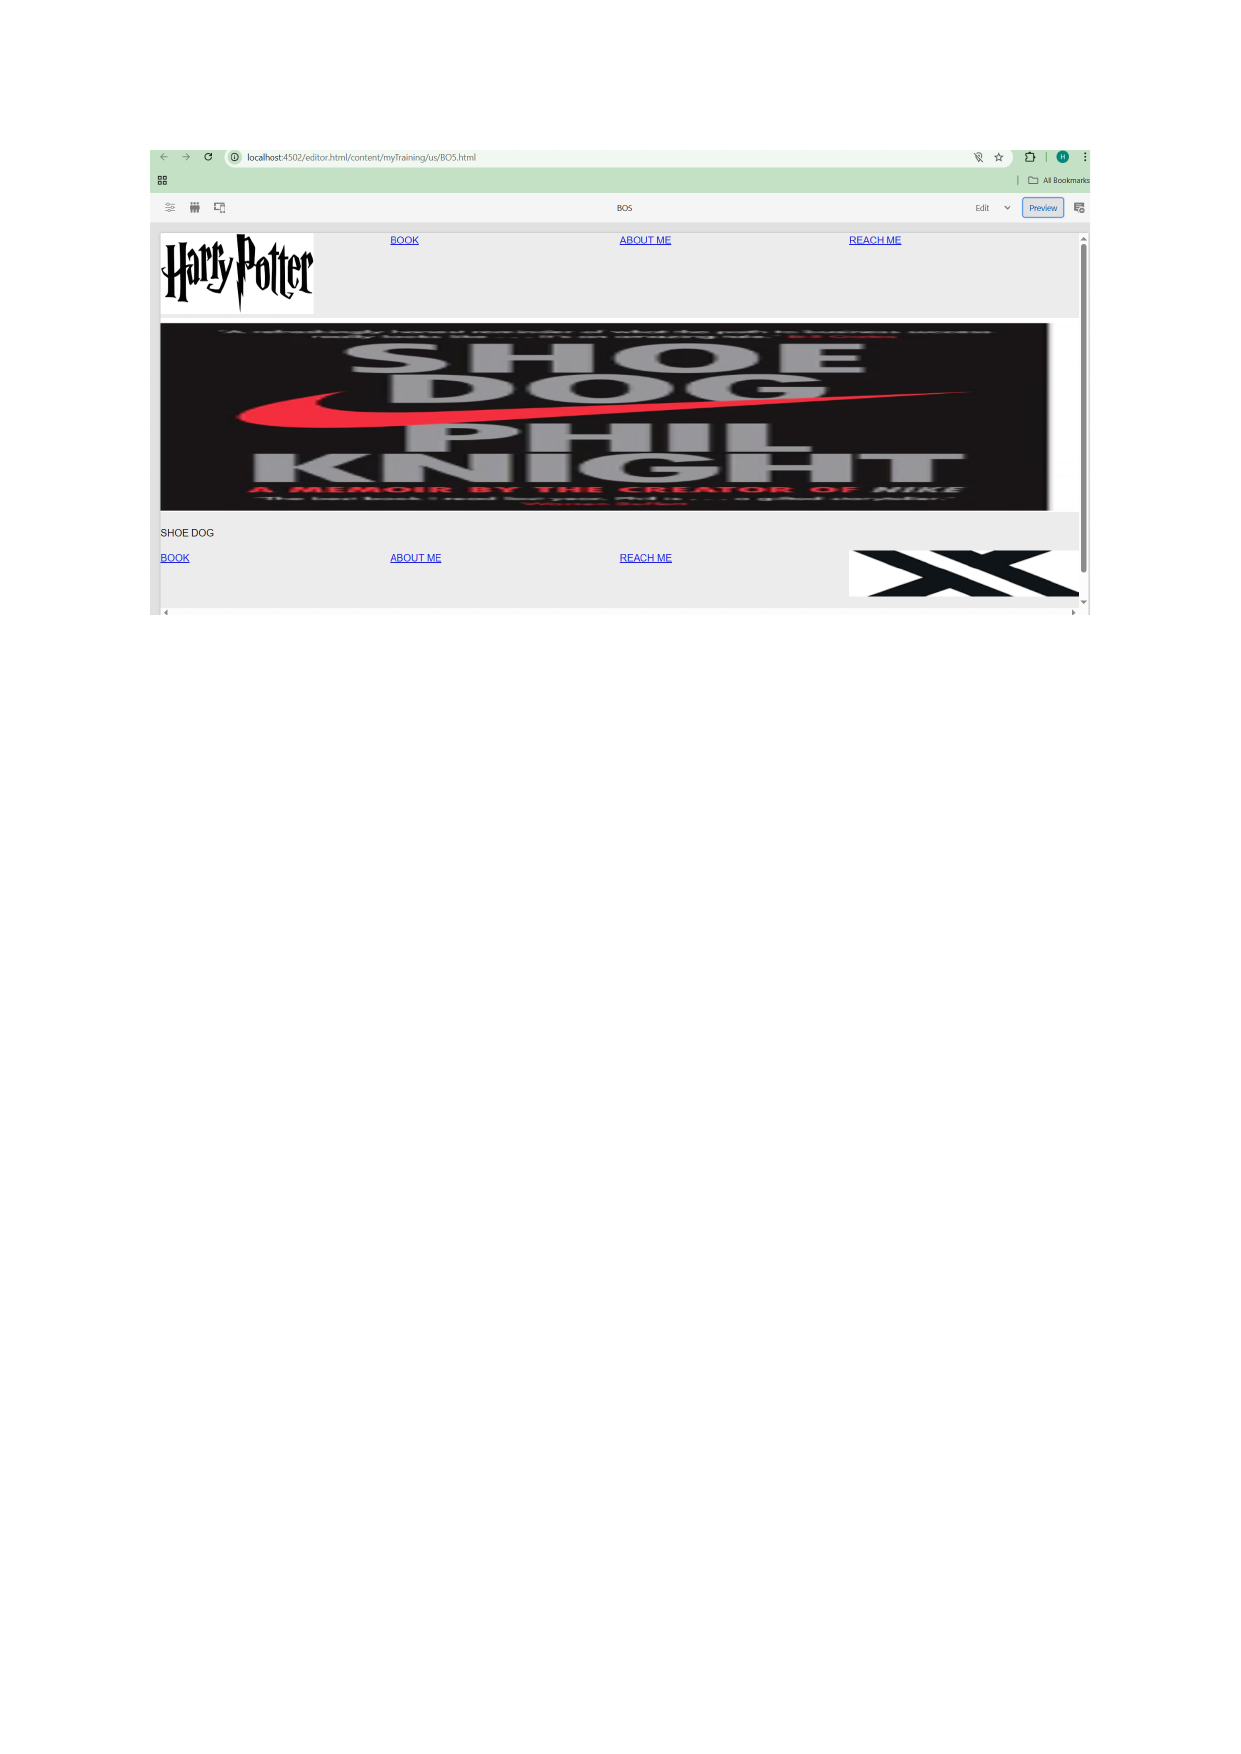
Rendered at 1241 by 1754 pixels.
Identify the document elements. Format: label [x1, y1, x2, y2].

picture [150, 150, 1091, 615]
